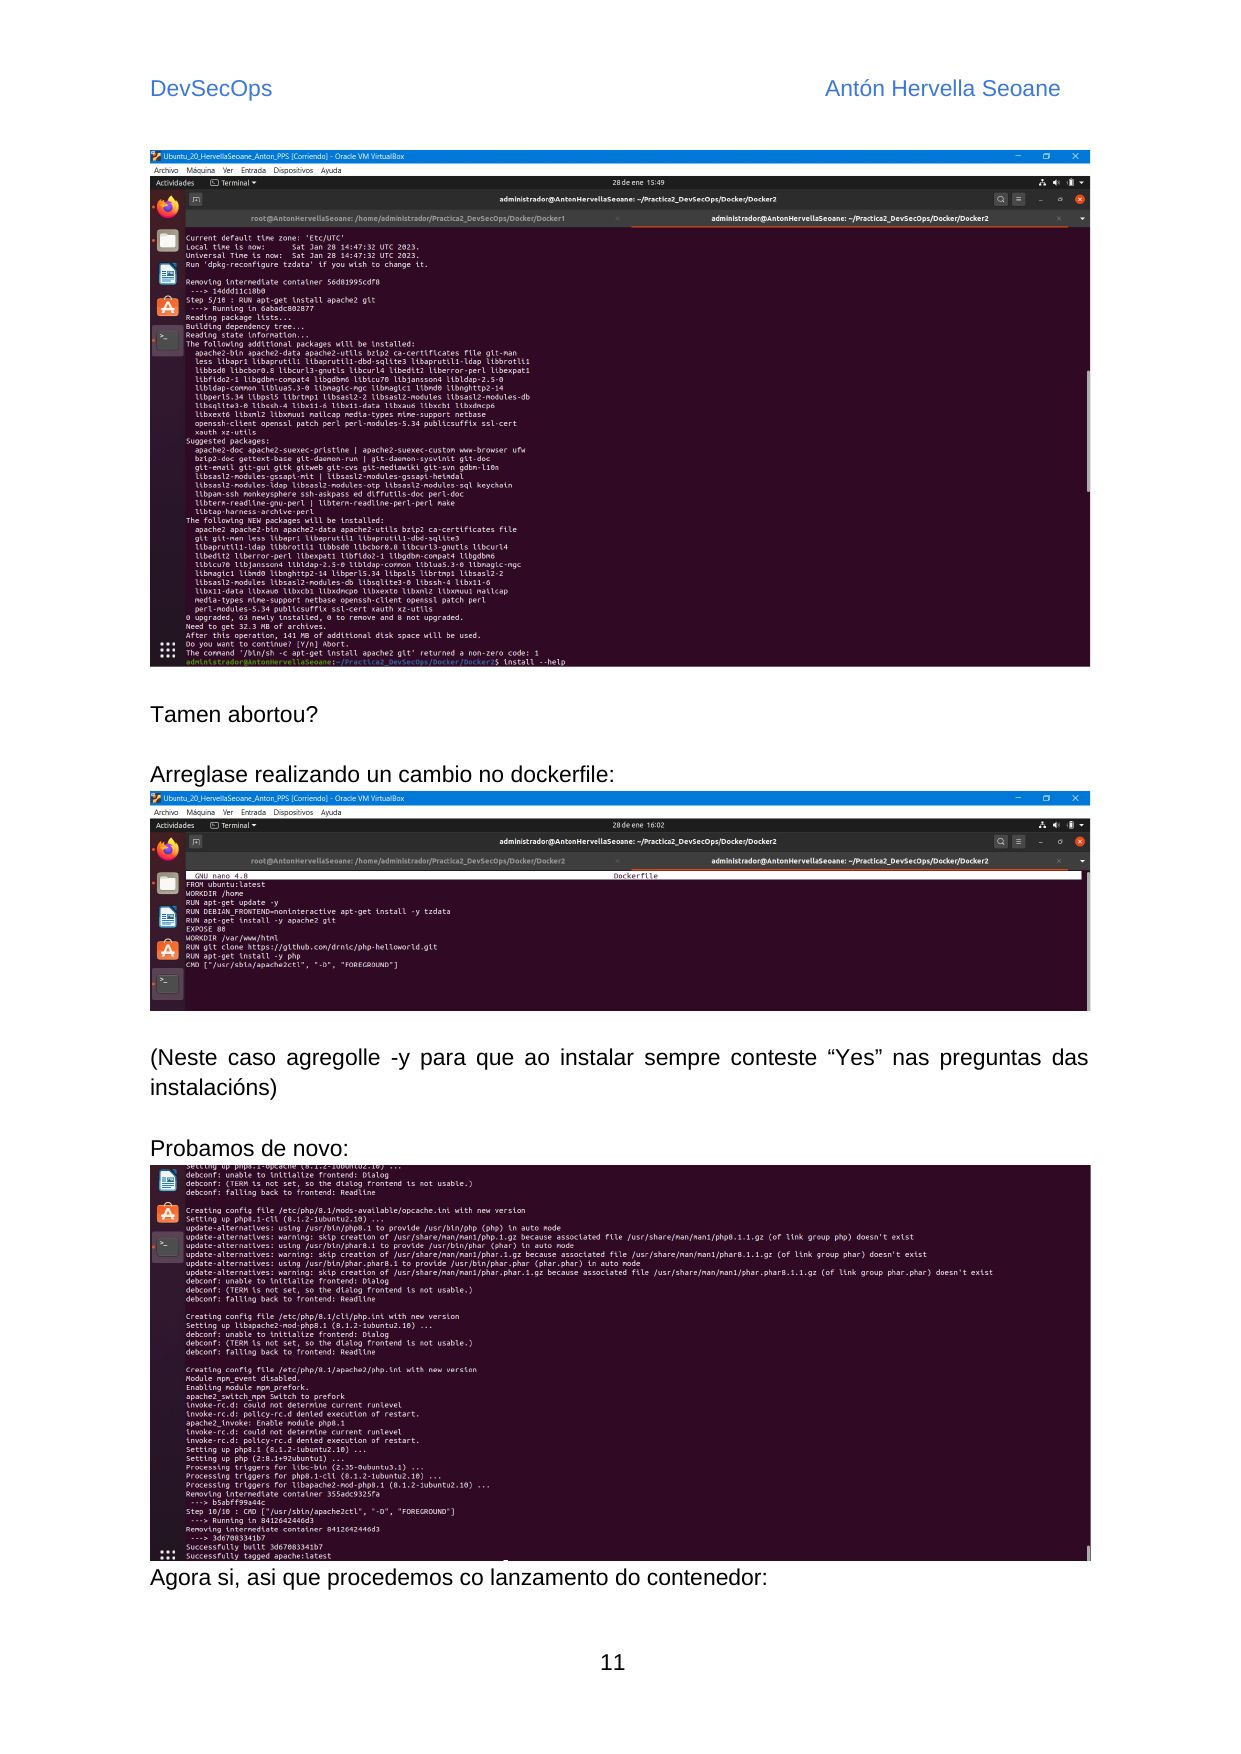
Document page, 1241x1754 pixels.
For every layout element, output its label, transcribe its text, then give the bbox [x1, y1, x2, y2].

text (Neste caso agregolle -y para que ao instalar sempre conteste “Yes” nas preguntas das instalacións) [150, 1044, 1090, 1101]
picture [150, 791, 1091, 1011]
text Agora si, asi que procedemos co lanzamento do contenedor: [150, 1564, 1090, 1591]
picture [150, 150, 1091, 667]
picture [150, 1165, 1091, 1561]
text Arreglase realizando un cambio no dockerfile: [150, 761, 1090, 787]
text Tamen abortou? [150, 701, 1090, 727]
text Probamos de novo: [150, 1135, 1090, 1161]
